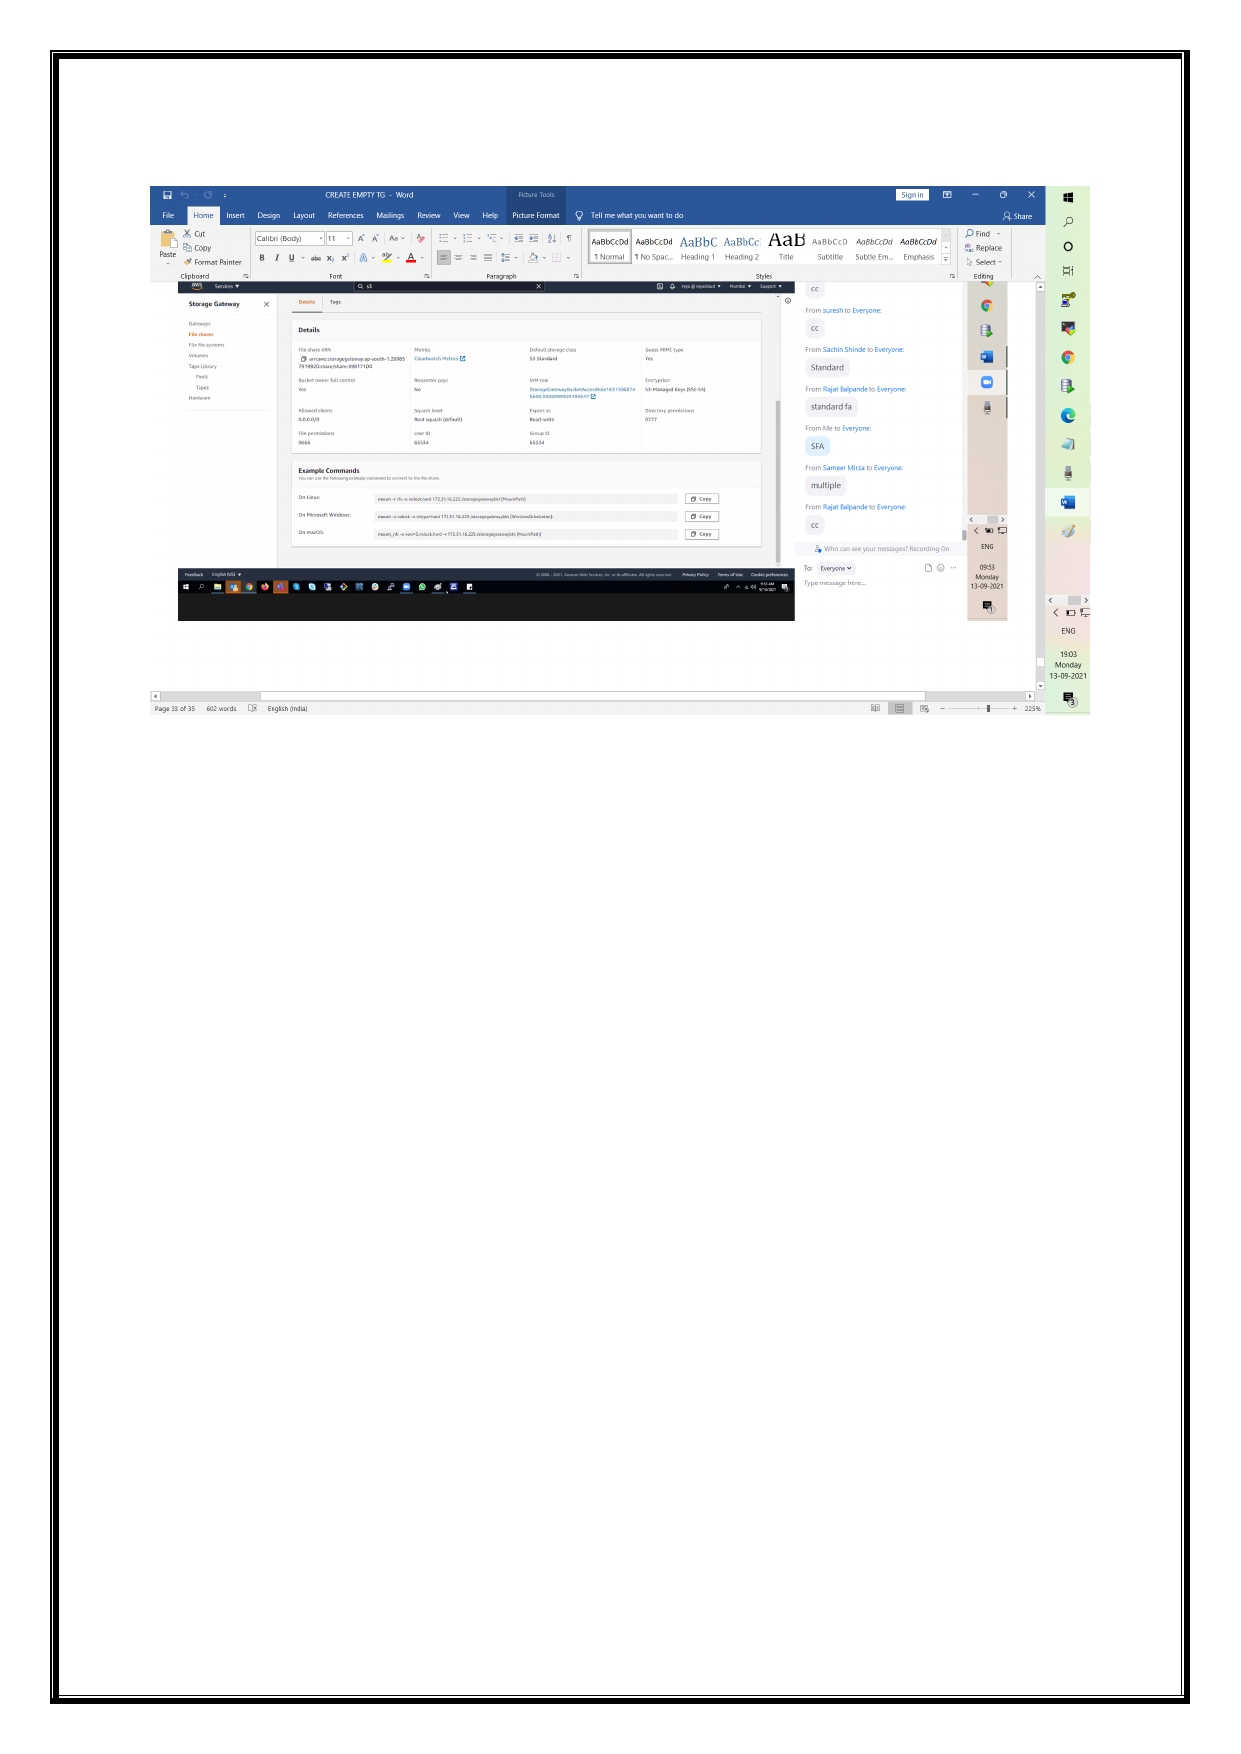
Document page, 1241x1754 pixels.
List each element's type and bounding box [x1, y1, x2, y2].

picture [150, 186, 1091, 715]
